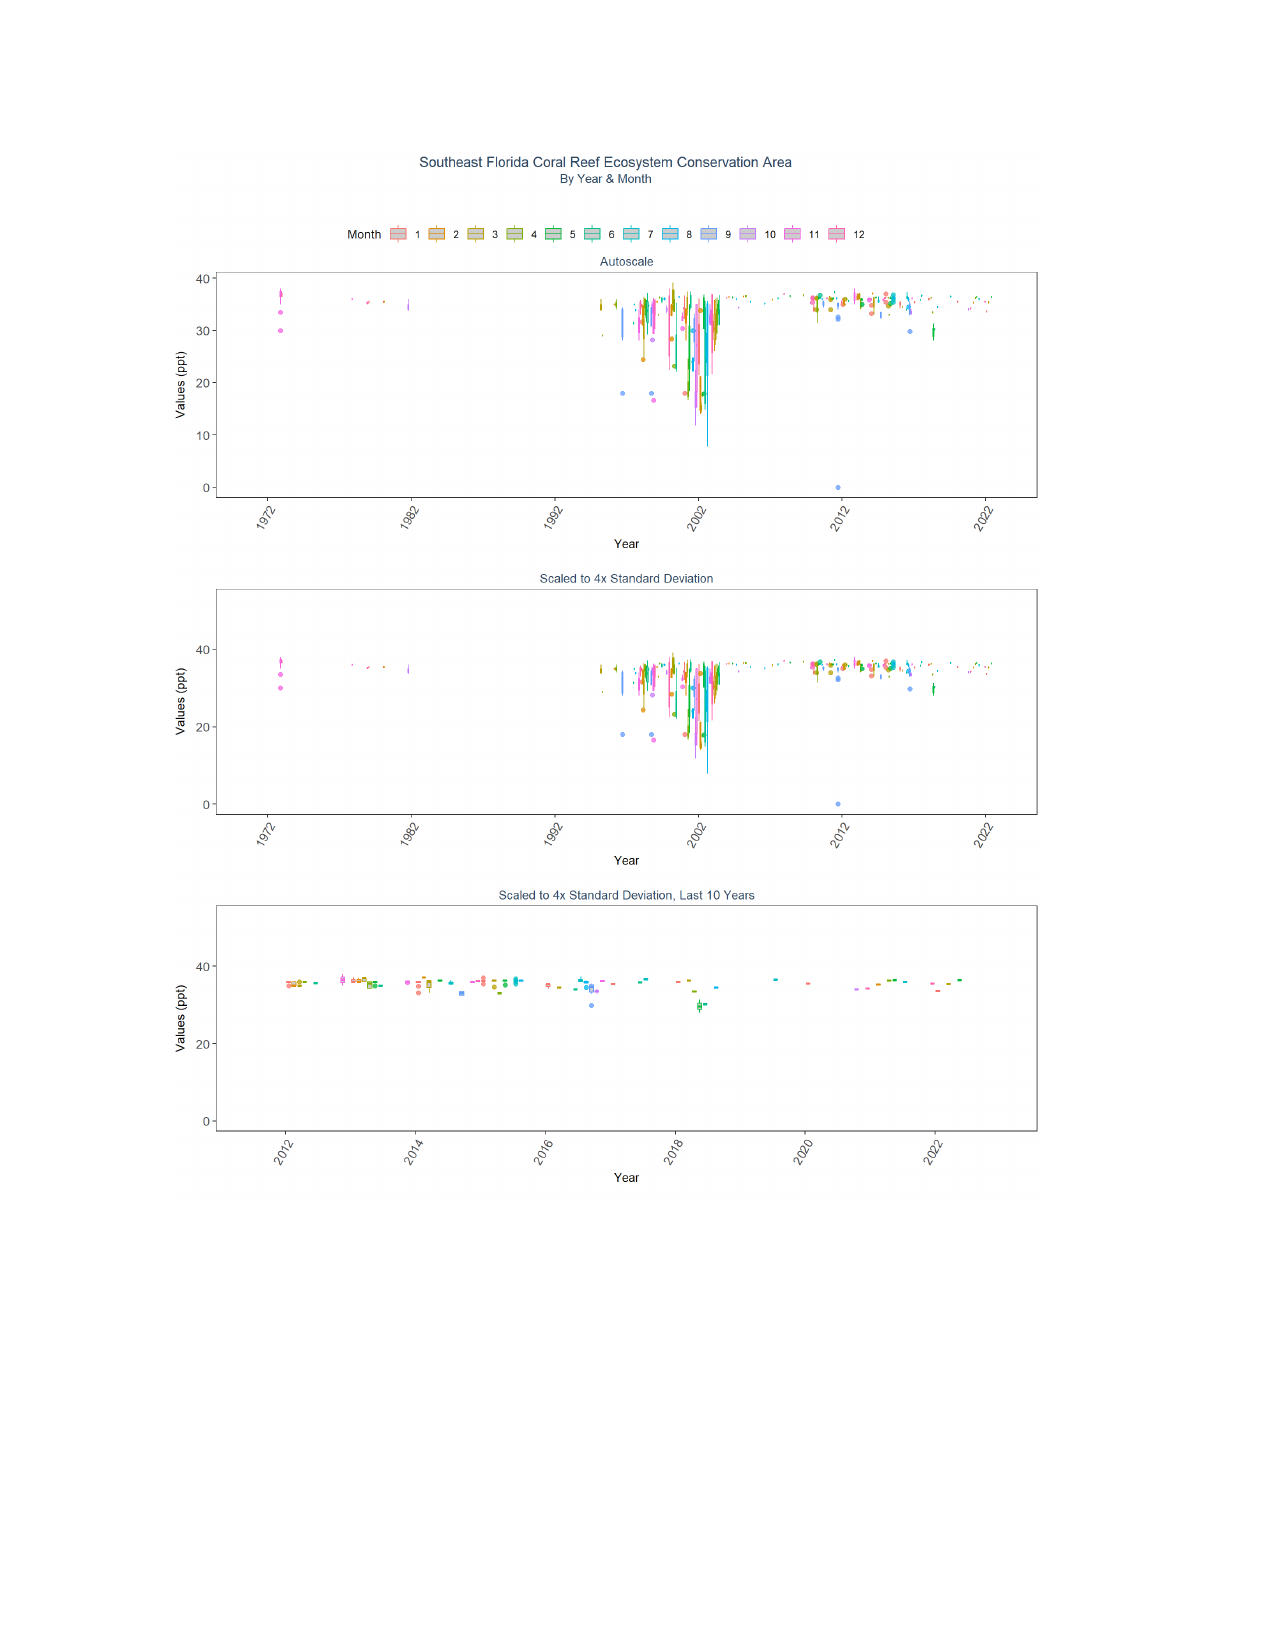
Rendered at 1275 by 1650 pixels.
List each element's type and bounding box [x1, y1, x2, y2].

picture [168, 150, 1044, 1200]
